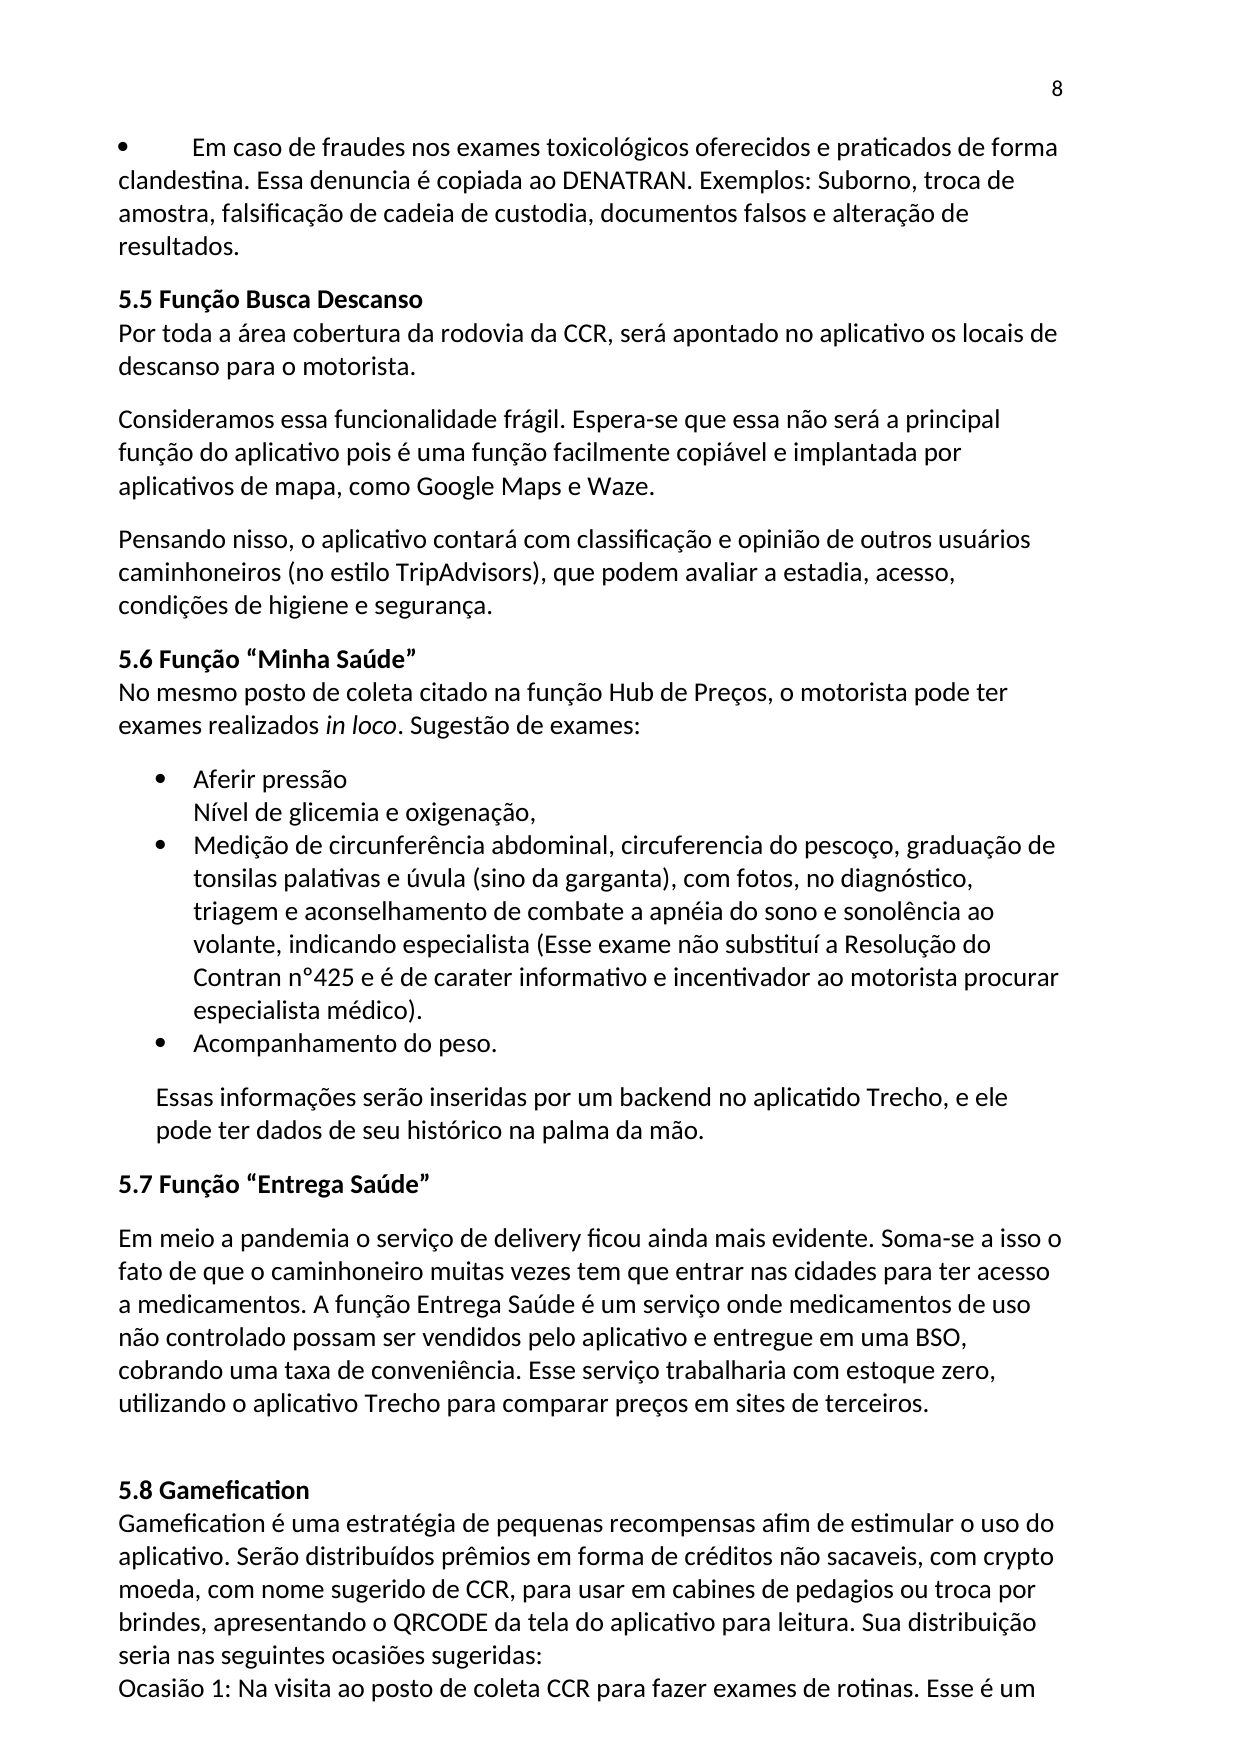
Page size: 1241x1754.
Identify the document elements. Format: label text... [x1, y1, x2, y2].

text 5.5 Função Busca Descanso Por toda a área cobertura da rodovia da CCR, será apontado no aplicativo os locais de descanso para o motorista. [118, 283, 1063, 382]
list Aferir pressão Nível de glicemia e oxigenação, [156, 762, 1063, 828]
list Em caso de fraudes nos exames toxicológicos oferecidos e praticados de forma clandestina. Essa denuncia é copiada ao DENATRAN. Exemplos: Suborno, troca de amostra, falsificação de cadeia de custodia, documentos falsos e alteração de resultados. [118, 130, 1063, 262]
text 5.7 Função “Entrega Saúde” [118, 1167, 1063, 1200]
list Acompanhamento do peso. [156, 1026, 1063, 1059]
text Consideramos essa funcionalidade frágil. Espera-se que essa não será a principal função do aplicativo pois é uma função facilmente copiável e implantada por aplicativos de mapa, como Google Maps e Waze. [118, 403, 1063, 502]
text Essas informações serão inseridas por um backend no aplicatido Trecho, e ele pode ter dados de seu histórico na palma da mão. [156, 1080, 1063, 1146]
text Pensando nisso, o aplicativo contará com classificação e opinião de outros usuários caminhoneiros (no estilo TripAdvisors), que podem avaliar a estadia, acesso, condições de higiene e segurança. [118, 522, 1063, 622]
text 5.6 Função “Minha Saúde” No mesmo posto de coleta citado na função Hub de Preços, o motorista pode ter exames realizados in loco. Sugestão de exames: [118, 642, 1063, 741]
list Medição de circunferência abdominal, circuferencia do pescoço, graduação de tonsilas palativas e úvula (sino da garganta), com fotos, no diagnóstico, triagem e aconselhamento de combate a apnéia do sono e sonolência ao volante, indicando especialista (Esse exame não substituí a Resolução do Contran nº425 e é de carater informativo e incentivador ao motorista procurar especialista médico). [156, 828, 1063, 1026]
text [118, 1440, 1063, 1704]
text Em meio a pandemia o serviço de delivery ficou ainda mais evidente. Soma-se a isso o fato de que o caminhoneiro muitas vezes tem que entrar nas cidades para ter acesso a medicamentos. A função Entrega Saúde é um serviço onde medicamentos de uso não controlado possam ser vendidos pelo aplicativo e entregue em uma BSO, cobrando uma taxa de conveniência. Esse serviço trabalharia com estoque zero, utilizando o aplicativo Trecho para comparar preços em sites de terceiros. [118, 1221, 1063, 1419]
